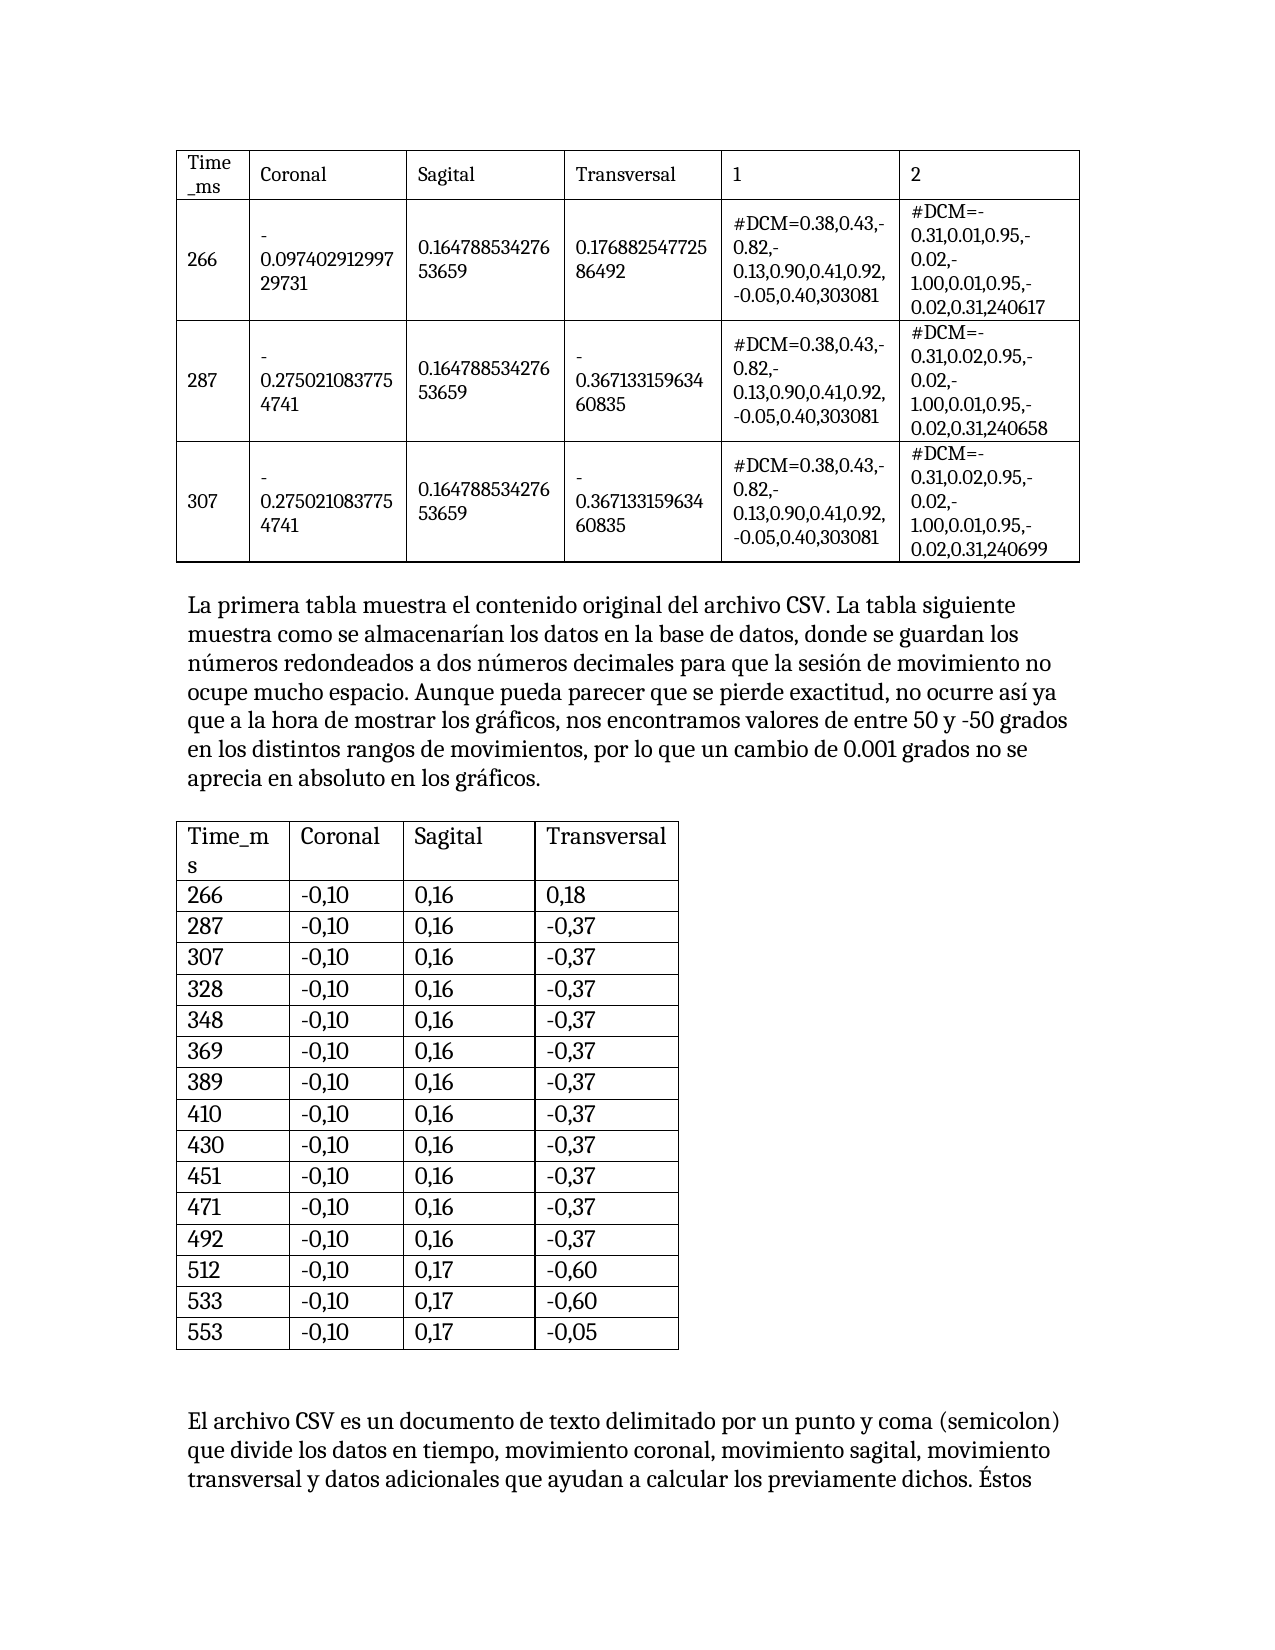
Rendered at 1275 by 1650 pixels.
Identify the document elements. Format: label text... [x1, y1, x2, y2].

table_cell 0,16 [404, 881, 534, 911]
table_cell 0.16478853427653659 [407, 321, 564, 441]
table_cell 0,16 [404, 1225, 534, 1255]
table_cell -0,10 [290, 1006, 403, 1036]
table_cell -0.36713315963460835 [565, 321, 721, 441]
table_cell -0,37 [536, 1068, 678, 1098]
table_header 2 [900, 151, 1079, 199]
table_cell 0,17 [404, 1256, 534, 1286]
table_cell 307 [177, 943, 289, 973]
table_cell 0.16478853427653659 [407, 442, 564, 561]
table_cell 0,16 [404, 1068, 534, 1098]
table_cell -0,05 [536, 1318, 678, 1348]
table_cell -0,10 [290, 975, 403, 1005]
table_cell 307 [177, 442, 249, 561]
table_cell 369 [177, 1037, 289, 1067]
table_cell -0,37 [536, 1100, 678, 1130]
table_cell 471 [177, 1193, 289, 1223]
table_cell 512 [177, 1256, 289, 1286]
table_cell #DCM=-0.31,0.02,0.95,-0.02,-1.00,0.01,0.95,-0.02,0.31,240699 [900, 442, 1079, 561]
table_cell -0,10 [290, 1256, 403, 1286]
table_cell -0,60 [536, 1256, 678, 1286]
table_cell -0,10 [290, 1131, 403, 1161]
table_cell #DCM=-0.31,0.02,0.95,-0.02,-1.00,0.01,0.95,-0.02,0.31,240658 [900, 321, 1079, 441]
table_cell 0,16 [404, 975, 534, 1005]
table_cell -0,37 [536, 1162, 678, 1192]
text La primera tabla muestra el contenido original del archivo CSV. La tabla siguiente muestra como se almacenarían los datos en la base de datos, donde se guardan los números redondeados a dos números decimales para que la sesión de movimiento no ocupe mucho espacio. Aunque pueda parecer que se pierde exactitud, no ocurre así ya que a la hora de mostrar los gráficos, nos encontramos valores de entre 50 y -50 grados en los distintos rangos de movimientos, por lo que un cambio de 0.001 grados no se aprecia en absoluto en los gráficos. [187, 591, 1087, 792]
table_header Coronal [250, 151, 406, 199]
table_cell -0,10 [290, 1225, 403, 1255]
table_cell 410 [177, 1100, 289, 1130]
table_cell -0.2750210837754741 [250, 321, 406, 441]
table_cell 0.17688254772586492 [565, 200, 721, 320]
table_cell #DCM=0.38,0.43,-0.82,-0.13,0.90,0.41,0.92,-0.05,0.40,303081 [722, 321, 899, 441]
table_cell 533 [177, 1287, 289, 1317]
table_cell 451 [177, 1162, 289, 1192]
table_cell 0,18 [536, 881, 678, 911]
table_cell -0,37 [536, 912, 678, 942]
table_header Transversal [536, 822, 678, 880]
table_cell 328 [177, 975, 289, 1005]
table_cell -0,60 [536, 1287, 678, 1317]
table_cell -0,10 [290, 1037, 403, 1067]
table_cell -0.36713315963460835 [565, 442, 721, 561]
table_cell 0.16478853427653659 [407, 200, 564, 320]
table_cell 389 [177, 1068, 289, 1098]
table_cell -0,10 [290, 943, 403, 973]
table_header Time_ms [177, 151, 249, 199]
table_cell 287 [177, 321, 249, 441]
table_cell 0,17 [404, 1287, 534, 1317]
table_cell -0,10 [290, 1100, 403, 1130]
table_cell -0,37 [536, 1037, 678, 1067]
table_cell 266 [177, 200, 249, 320]
table_cell -0,10 [290, 1068, 403, 1098]
table_cell -0,37 [536, 1193, 678, 1223]
table_cell 0,16 [404, 1193, 534, 1223]
table_cell -0,10 [290, 1162, 403, 1192]
table_cell #DCM=0.38,0.43,-0.82,-0.13,0.90,0.41,0.92,-0.05,0.40,303081 [722, 442, 899, 561]
table_cell 492 [177, 1225, 289, 1255]
table_header Sagital [407, 151, 564, 199]
table_header Transversal [565, 151, 721, 199]
table_header Time_ms [177, 822, 289, 880]
table_header Coronal [290, 822, 403, 880]
table_cell -0,10 [290, 881, 403, 911]
table_cell -0,37 [536, 1131, 678, 1161]
table_cell -0,10 [290, 1318, 403, 1348]
table_cell 0,16 [404, 912, 534, 942]
table_cell -0.2750210837754741 [250, 442, 406, 561]
table_cell -0,37 [536, 1006, 678, 1036]
table_header Sagital [404, 822, 534, 880]
table_cell -0,10 [290, 912, 403, 942]
table_cell #DCM=0.38,0.43,-0.82,-0.13,0.90,0.41,0.92,-0.05,0.40,303081 [722, 200, 899, 320]
table_header 1 [722, 151, 899, 199]
table_cell 348 [177, 1006, 289, 1036]
table_cell 266 [177, 881, 289, 911]
table_cell -0,10 [290, 1193, 403, 1223]
table_cell 0,16 [404, 1131, 534, 1161]
table_cell -0.09740291299729731 [250, 200, 406, 320]
table_cell 0,16 [404, 1162, 534, 1192]
table_cell 0,16 [404, 1006, 534, 1036]
table_cell -0,37 [536, 1225, 678, 1255]
table_cell 0,16 [404, 1037, 534, 1067]
table_cell -0,37 [536, 943, 678, 973]
table_cell -0,10 [290, 1287, 403, 1317]
table_cell 0,16 [404, 1100, 534, 1130]
table_cell 0,17 [404, 1318, 534, 1348]
table_cell #DCM=-0.31,0.01,0.95,-0.02,-1.00,0.01,0.95,-0.02,0.31,240617 [900, 200, 1079, 320]
table_cell 287 [177, 912, 289, 942]
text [187, 1407, 1087, 1493]
table_cell 430 [177, 1131, 289, 1161]
table_cell -0,37 [536, 975, 678, 1005]
table_cell 0,16 [404, 943, 534, 973]
table_cell 553 [177, 1318, 289, 1348]
